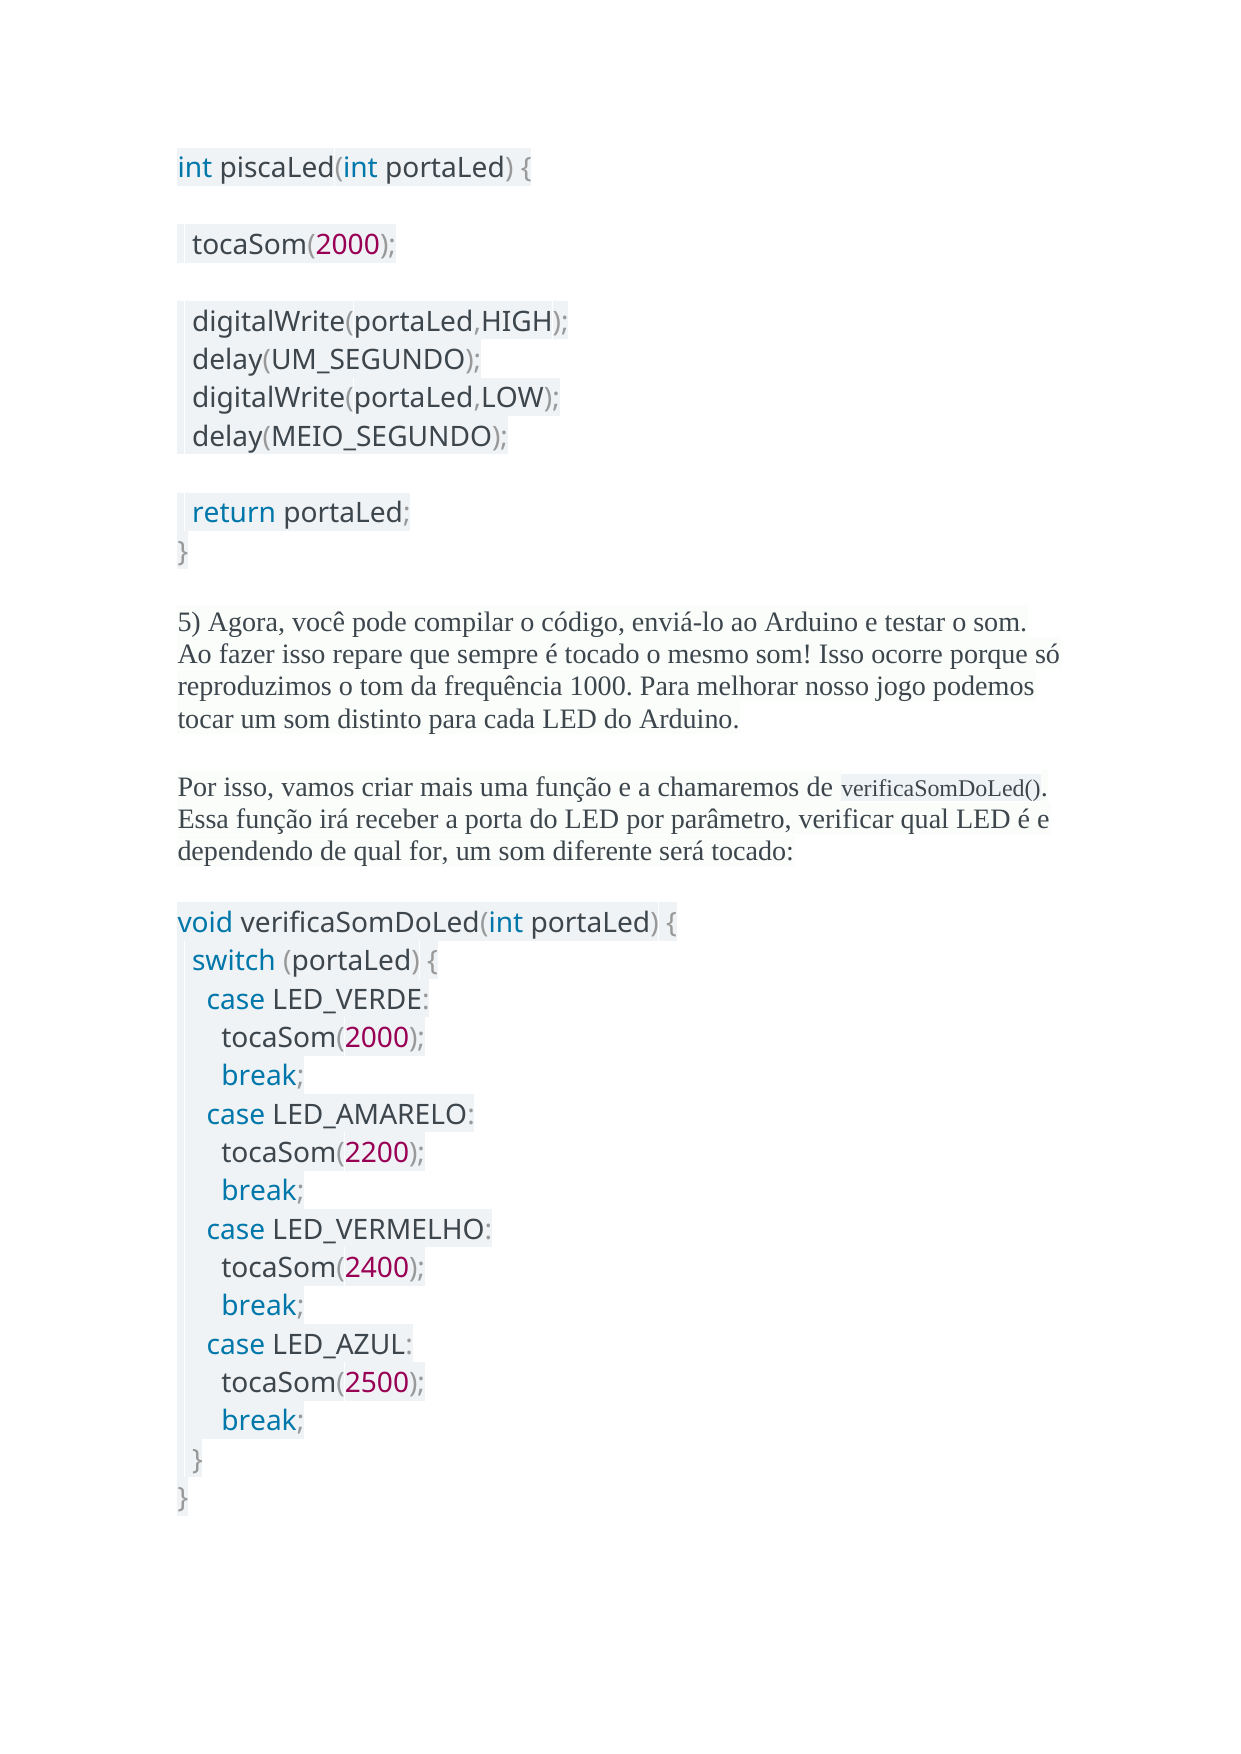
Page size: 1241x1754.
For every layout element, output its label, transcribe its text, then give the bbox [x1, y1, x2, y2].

text Por isso, vamos criar mais uma função e a chamaremos de verificaSomDoLed(). Essa função irá receber a porta do LED por parâmetro, verificar qual LED é e dependendo de qual for, um som diferente será tocado: [177, 770, 1063, 867]
text void verificaSomDoLed(int portaLed) { switch (portaLed) { case LED_VERDE: tocaSom(2000); break; case LED_AMARELO: tocaSom(2200); break; case LED_VERMELHO: tocaSom(2400); break; case LED_AZUL: tocaSom(2500); break; } } [188, 902, 1063, 1516]
text 5) Agora, você pode compilar o código, enviá-lo ao Arduino e testar o som. Ao fazer isso repare que sempre é tocado o mesmo som! Isso ocorre porque só reproduzimos o tom da frequência 1000. Para melhorar nosso jogo podemos tocar um som distinto para cada LED do Arduino. [177, 605, 1063, 734]
text int piscaLed(int portaLed) { tocaSom(2000); digitalWrite(portaLed,HIGH); delay(UM_SEGUNDO); digitalWrite(portaLed,LOW); delay(MEIO_SEGUNDO); return portaLed; } [177, 148, 1063, 569]
